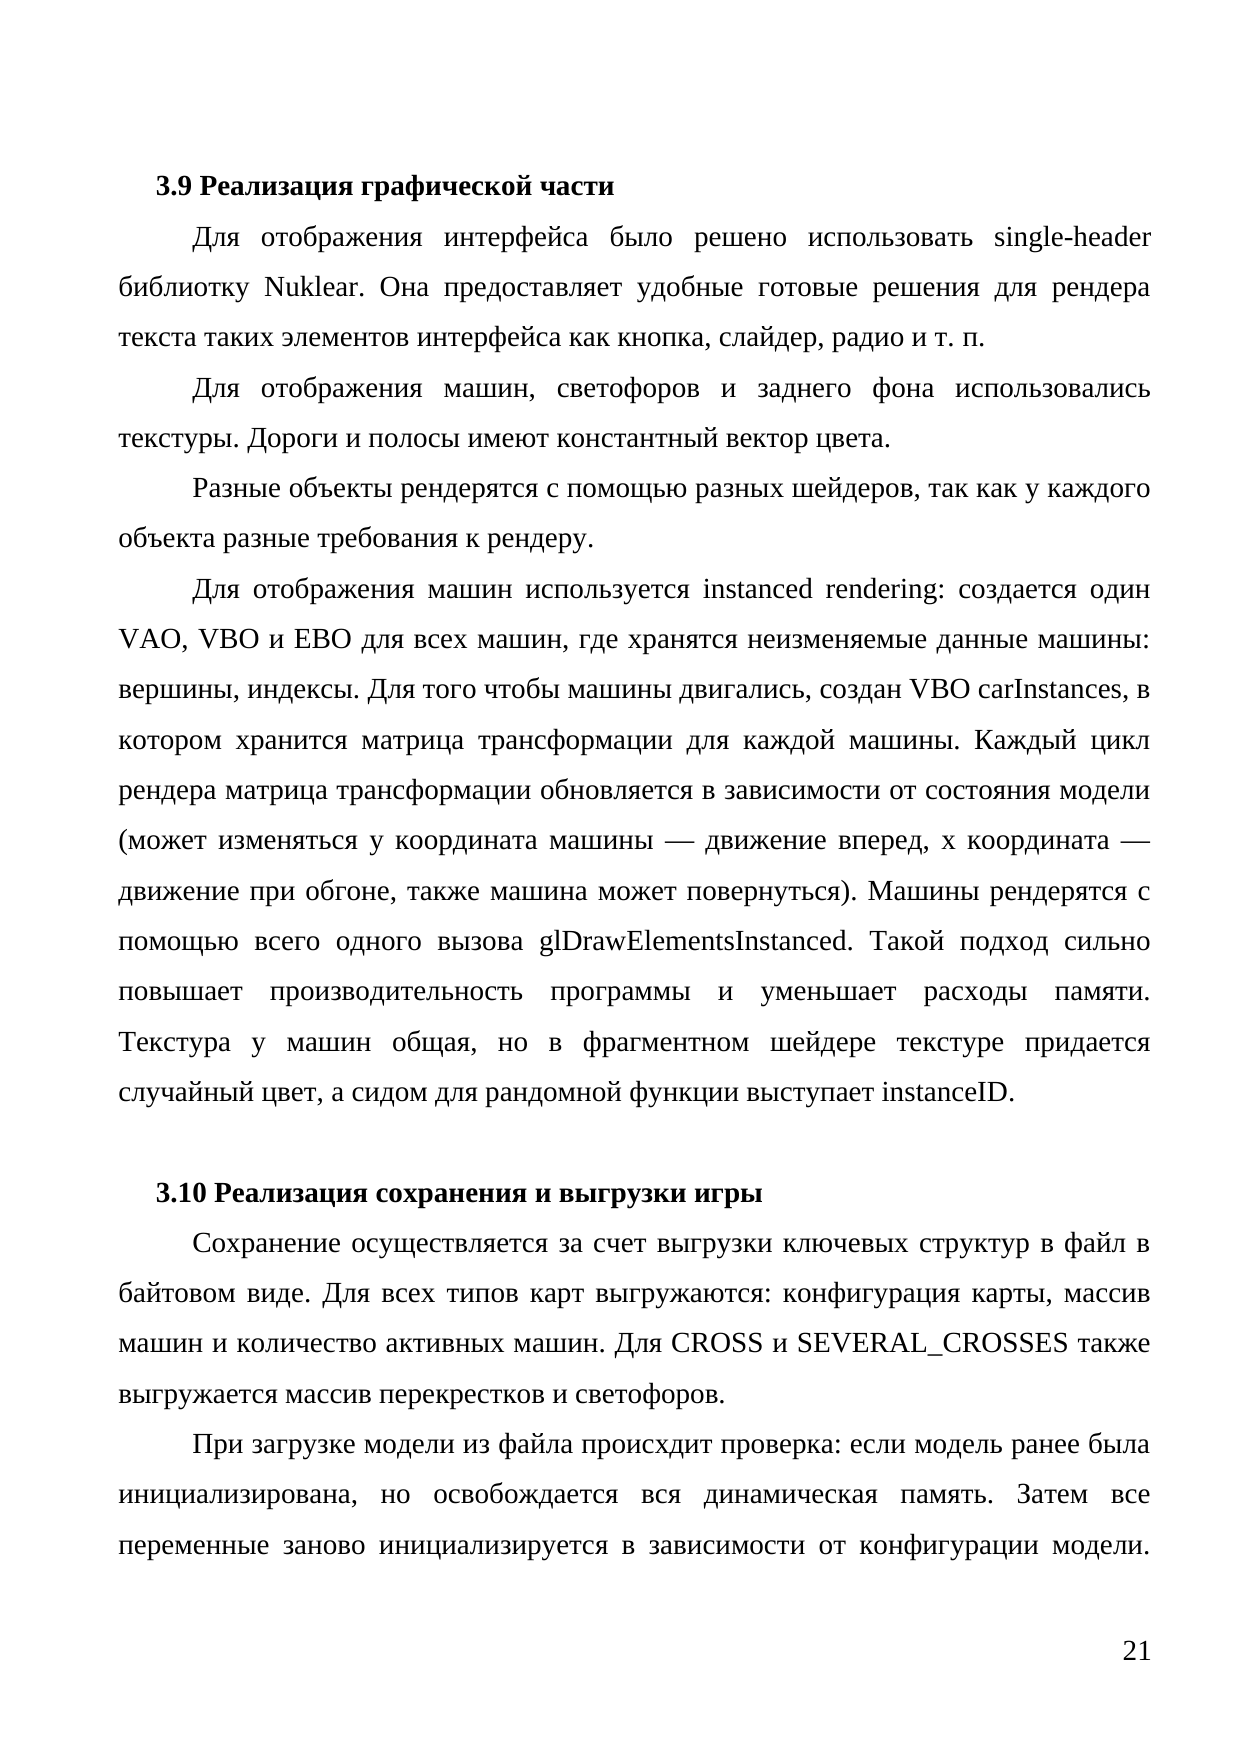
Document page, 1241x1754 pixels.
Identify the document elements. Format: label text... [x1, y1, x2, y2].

text Для отображения машин используется instanced rendering: создается один VAO, VBO и EBO для всех машин, где хранятся неизменяемые данные машины: вершины, индексы. Для того чтобы машины двигались, создан VBO carInstances, в котором хранится матрица трансформации для каждой машины. Каждый цикл рендера матрица трансформации обновляется в зависимости от состояния модели (может изменяться y координата машины — движение вперед, x координата — движение при обгоне, также машина может повернуться). Машины рендерятся с помощью всего одного вызова glDrawElementsInstanced. Такой подход сильно повышает производительность программы и уменьшает расходы памяти. Текстура у машин общая, но в фрагментном шейдере текстуре придается случайный цвет, а сидом для рандомной функции выступает instanceID. [118, 571, 1152, 1108]
text Разные объекты рендерятся с помощью разных шейдеров, так как у каждого объекта разные требования к рендеру. [118, 470, 1152, 554]
text Для отображения машин, светофоров и заднего фона использовались текстуры. Дороги и полосы имеют константный вектор цвета. [118, 370, 1152, 453]
text Для отображения интерфейса было решено использовать single-header библиотку Nuklear. Она предоставляет удобные готовые решения для рендера текста таких элементов интерфейса как кнопка, слайдер, радио и т. п. [118, 219, 1152, 353]
text Сохранение осуществляется за счет выгрузки ключевых структур в файл в байтовом виде. Для всех типов карт выгружаются: конфигурация карты, массив машин и количество активных машин. Для CROSS и SEVERAL_СROSSES также выгружается массив перекрестков и светофоров. [118, 1225, 1152, 1409]
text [118, 1426, 1152, 1560]
list 3.9 Реализация графической части [156, 168, 1152, 202]
list 3.10 Реализация сохранения и выгрузки игры [156, 1175, 1152, 1208]
